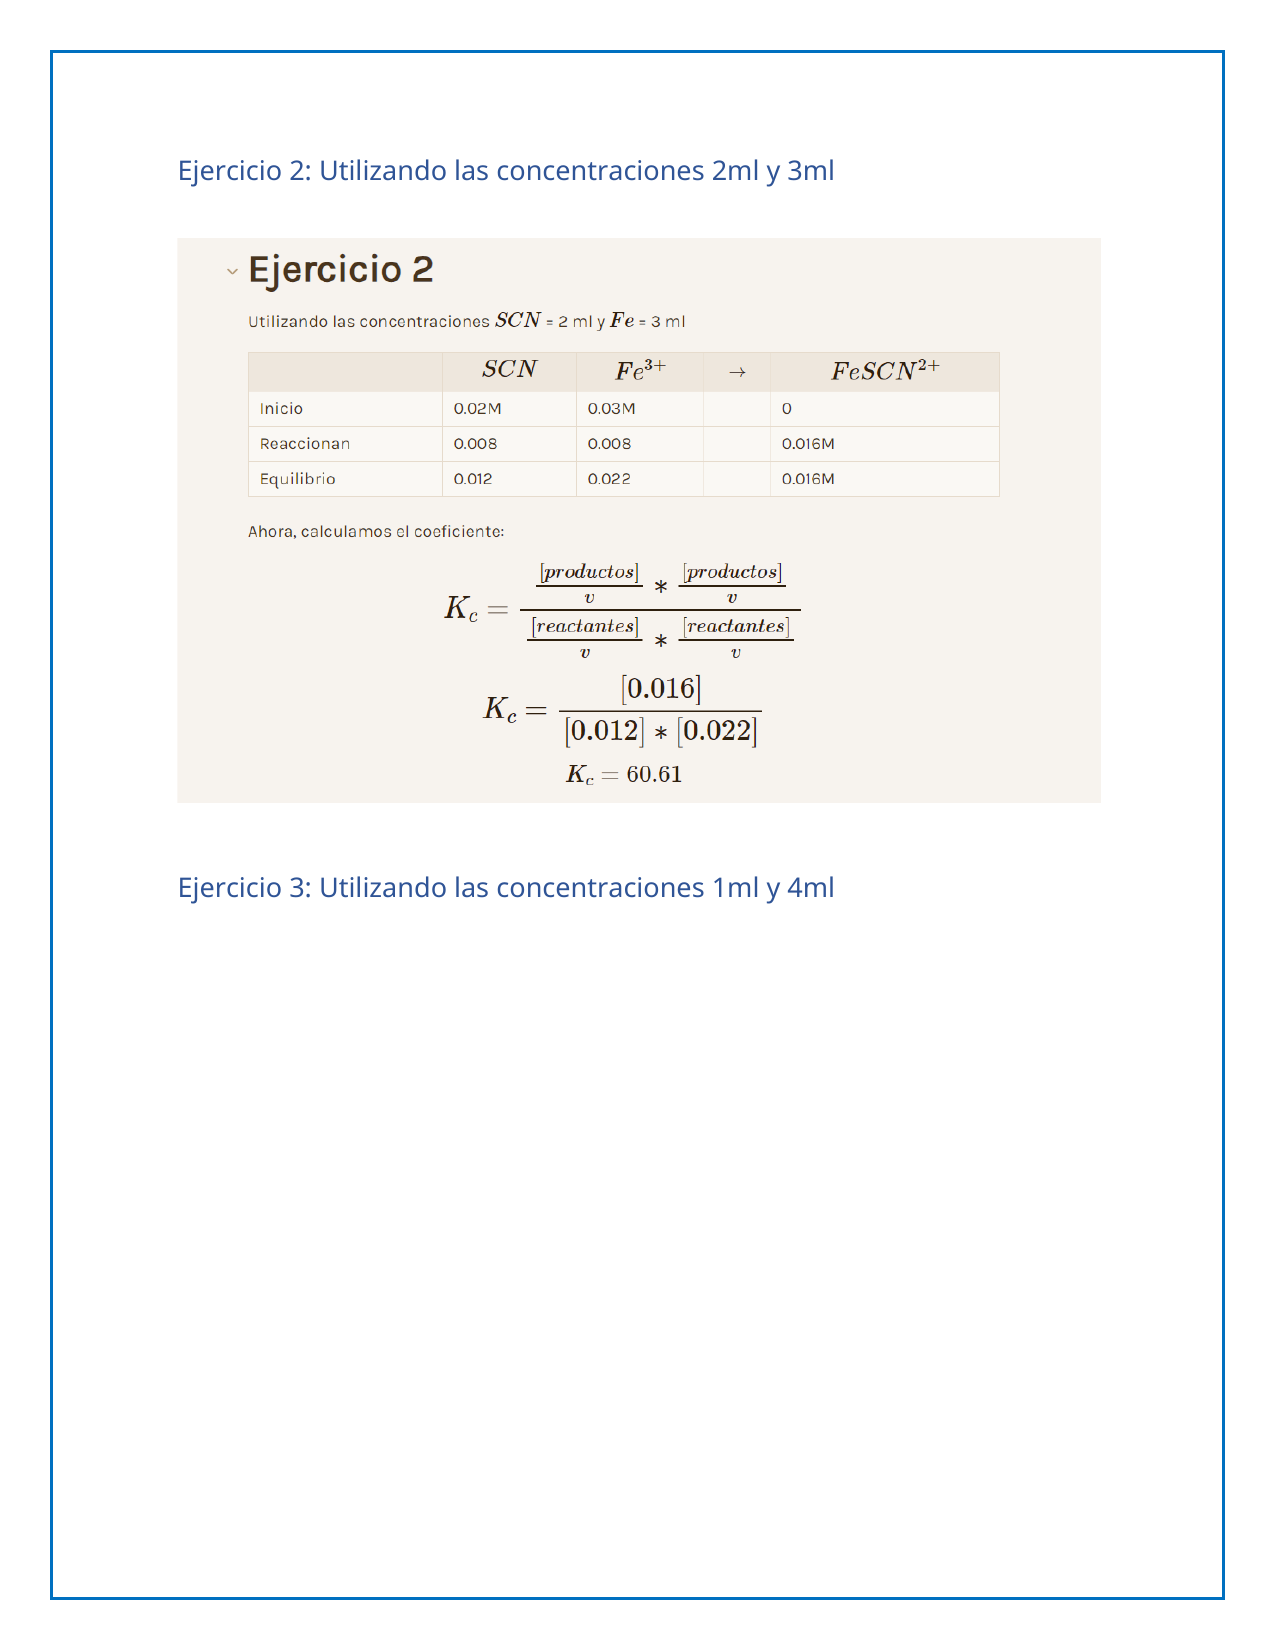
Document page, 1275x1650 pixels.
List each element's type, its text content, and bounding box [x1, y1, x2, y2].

picture [177, 238, 1101, 803]
subtitle Ejercicio 2: Utilizando las concentraciones 2ml y 3ml [177, 152, 1098, 189]
subtitle Ejercicio 3: Utilizando las concentraciones 1ml y 4ml [177, 868, 1098, 905]
